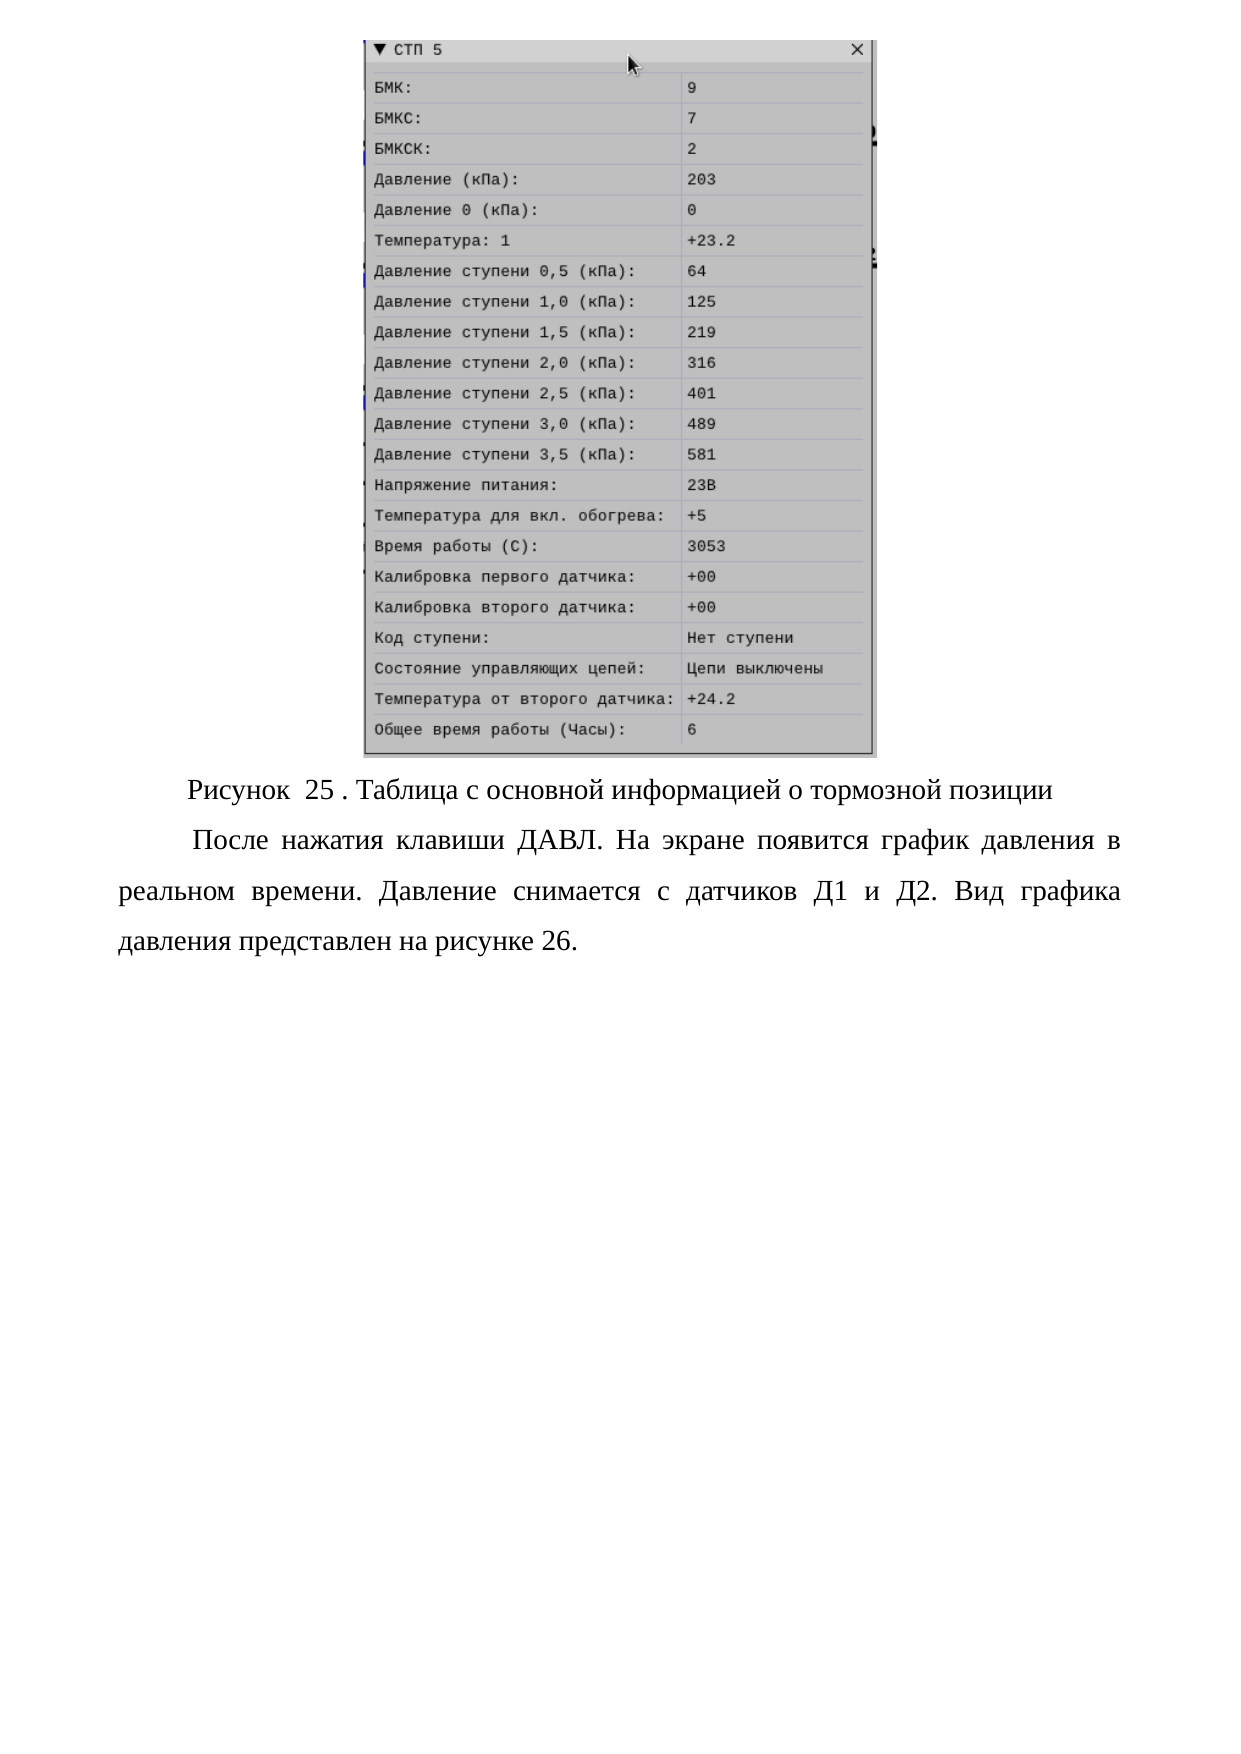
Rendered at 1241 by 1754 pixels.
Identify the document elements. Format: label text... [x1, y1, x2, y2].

text Рисунок 25 . Таблица с основной информацией о тормозной позиции [118, 772, 1122, 806]
picture [363, 40, 878, 758]
text После нажатия клавиши ДАВЛ. На экране появится график давления в реальном времени. Давление снимается с датчиков Д1 и Д2. Вид графика давления представлен на рисунке 26. [118, 822, 1122, 957]
